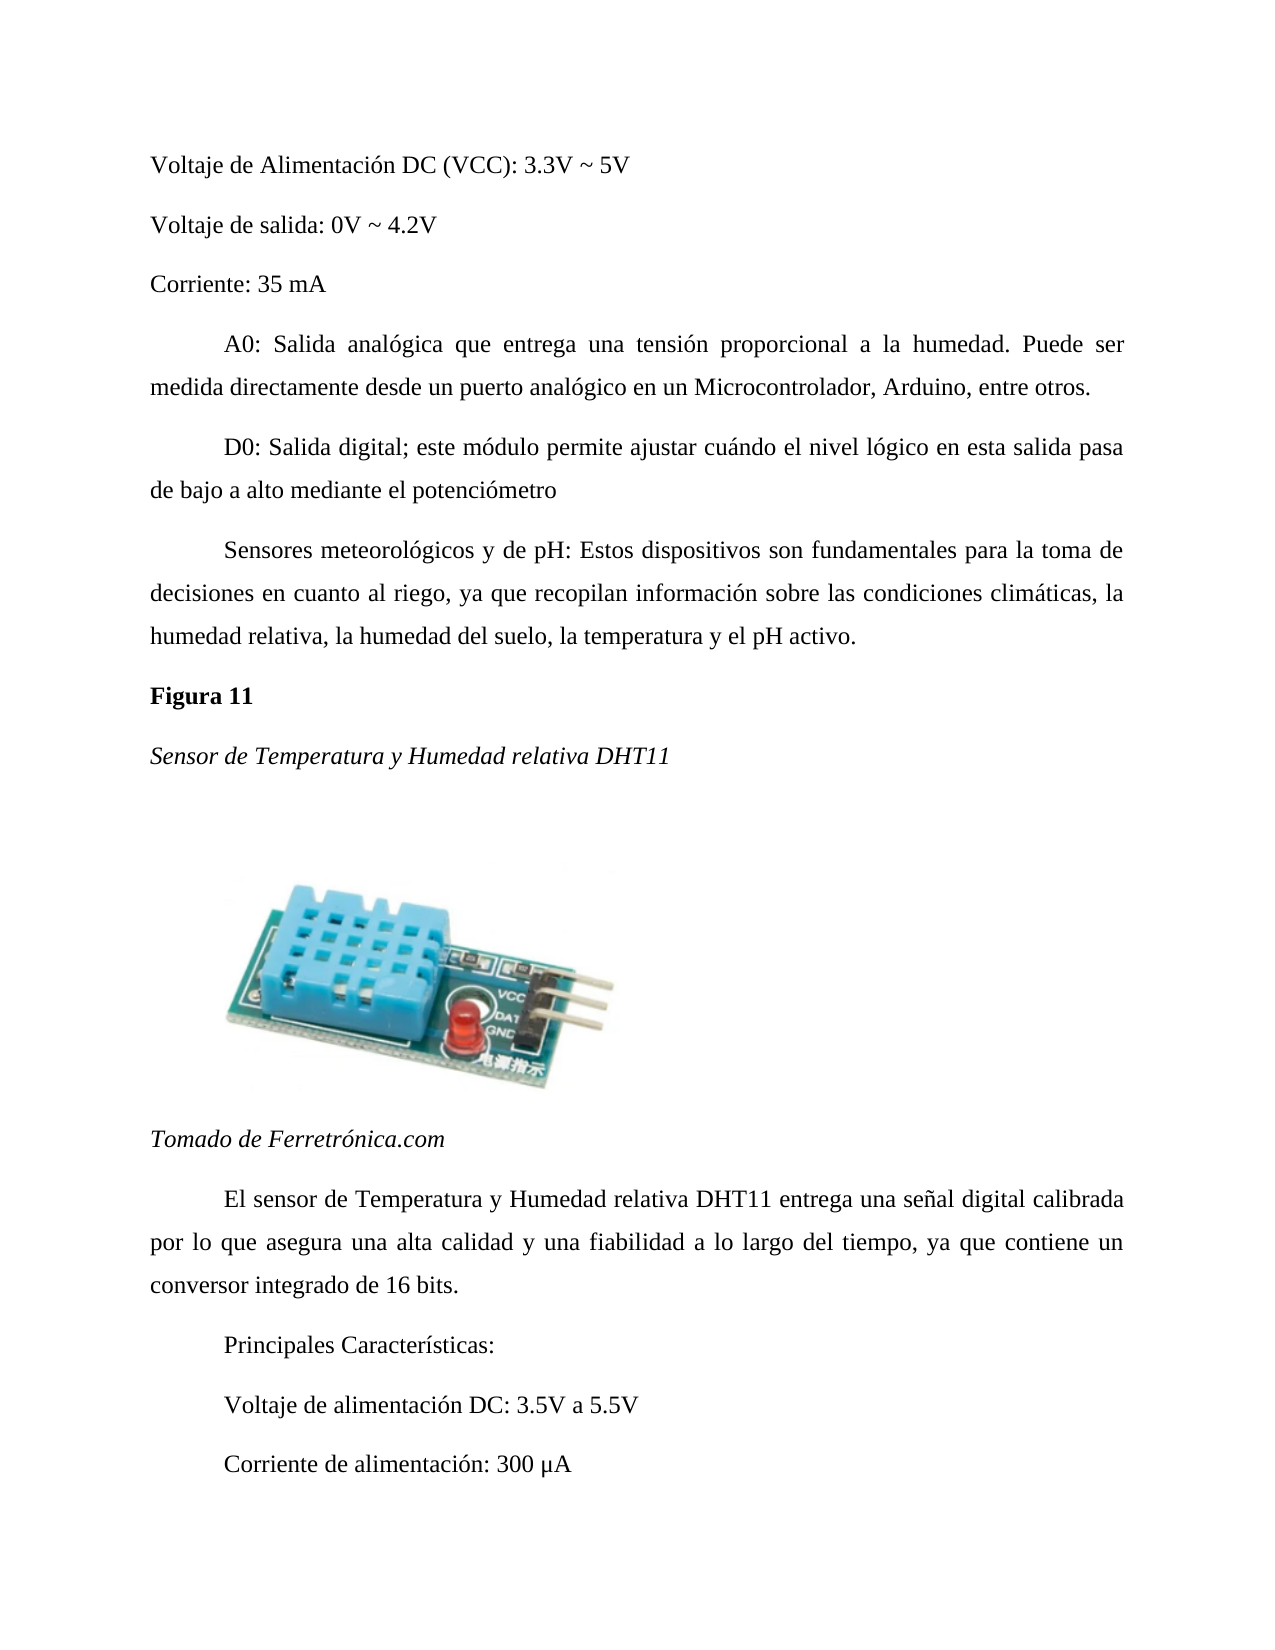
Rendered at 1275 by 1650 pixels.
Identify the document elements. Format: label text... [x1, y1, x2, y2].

text Figura 11 [150, 681, 1125, 710]
text Voltaje de Alimentación DC (VCC): 3.3V ~ 5V [150, 150, 1125, 179]
text A0: Salida analógica que entrega una tensión proporcional a la humedad. Puede ser medida directamente desde un puerto analógico en un Microcontrolador, Arduino, entre otros. [150, 329, 1125, 401]
text Voltaje de alimentación DC: 3.5V a 5.5V [150, 1390, 1125, 1418]
text Principales Características: [150, 1330, 1125, 1359]
text Sensor de Temperatura y Humedad relativa DHT11 [150, 741, 1125, 770]
text Corriente: 35 mA [150, 269, 1125, 298]
text Tomado de Ferretrónica.com [150, 1124, 1125, 1153]
text Sensores meteorológicos y de pH: Estos dispositivos son fundamentales para la toma de decisiones en cuanto al riego, ya que recopilan información sobre las condiciones climáticas, la humedad relativa, la humedad del suelo, la temperatura y el pH activo. [150, 535, 1125, 650]
text El sensor de Temperatura y Humedad relativa DHT11 entrega una señal digital calibrada por lo que asegura una alta calidad y una fiabilidad a lo largo del tiempo, ya que contiene un conversor integrado de 16 bits. [150, 1184, 1125, 1299]
picture [223, 860, 619, 1094]
text Corriente de alimentación: 300 μA [150, 1449, 1125, 1478]
text D0: Salida digital; este módulo permite ajustar cuándo el nivel lógico en esta salida pasa de bajo a alto mediante el potenciómetro [150, 432, 1125, 504]
text Voltaje de salida: 0V ~ 4.2V [150, 210, 1125, 238]
